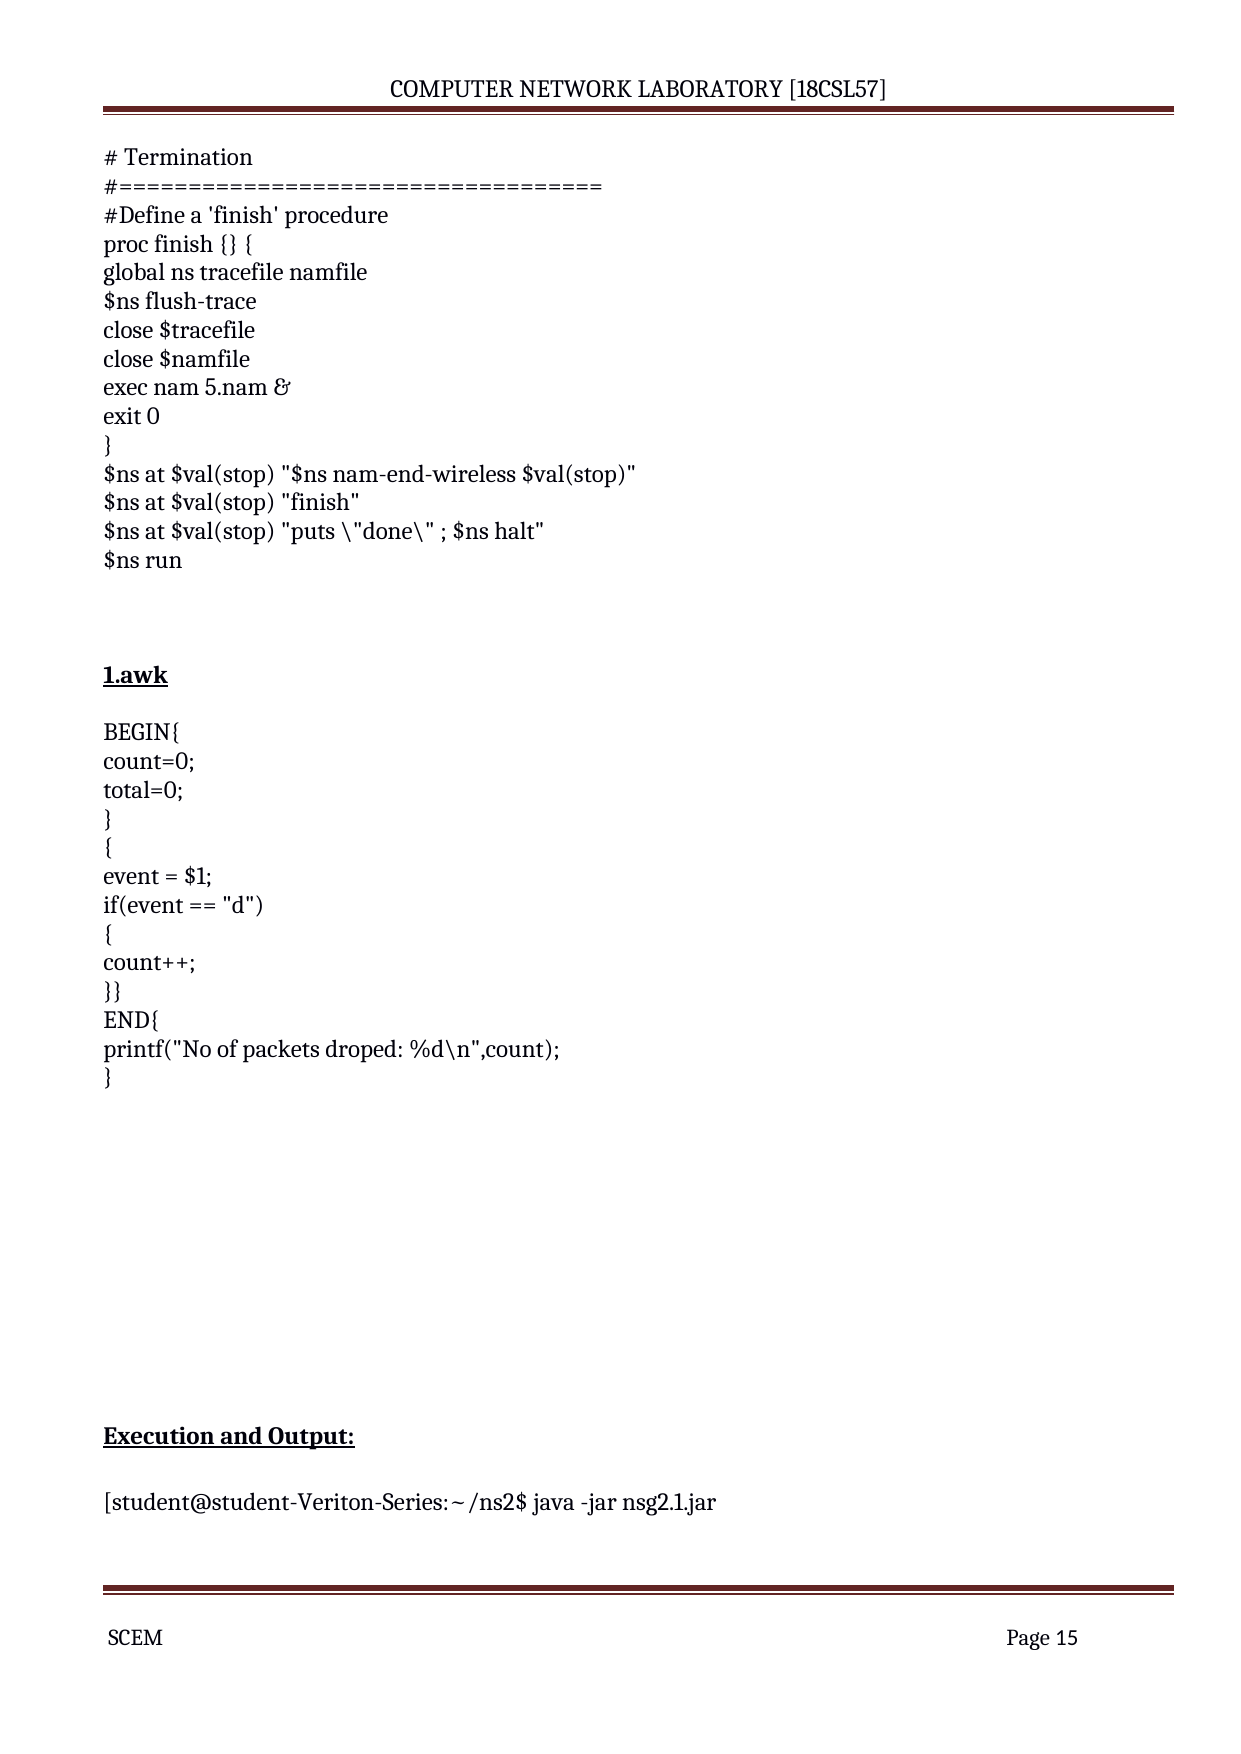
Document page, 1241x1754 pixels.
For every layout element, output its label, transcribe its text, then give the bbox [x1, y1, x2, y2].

text $ns at $val(stop) "finish" [103, 488, 1174, 517]
text proc finish {} { [103, 229, 1174, 258]
text printf("No of packets droped: %d\n",count); [103, 1034, 1174, 1063]
text } [103, 804, 1174, 833]
text BEGIN{ [103, 718, 1174, 747]
text [student@student-Veriton-Series:~/ns2$ java -jar nsg2.1.jar [103, 1488, 1174, 1517]
text END{ [103, 1006, 1174, 1034]
text global ns tracefile namfile [103, 258, 1174, 287]
text close $namfile [103, 344, 1174, 373]
text #=================================== [103, 172, 1174, 201]
text { [103, 919, 1174, 948]
text $ns flush-trace [103, 287, 1174, 316]
text exec nam 5.nam & [103, 373, 1174, 402]
text close $tracefile [103, 316, 1174, 344]
text $ns run [103, 546, 1174, 574]
text 1.awk [103, 661, 1174, 689]
text count=0; [103, 747, 1174, 776]
text $ns at $val(stop) "$ns nam-end-wireless $val(stop)" [103, 459, 1174, 488]
text event = $1; [103, 862, 1174, 891]
text Execution and Output: [103, 1422, 1174, 1451]
text #Define a 'finish' procedure [103, 201, 1174, 229]
text count++; [103, 948, 1174, 977]
text { [103, 833, 1174, 862]
text } [103, 1063, 1174, 1092]
text } [103, 431, 1174, 459]
text exit 0 [103, 402, 1174, 431]
text $ns at $val(stop) "puts \"done\" ; $ns halt" [103, 517, 1174, 546]
text if(event == "d") [103, 891, 1174, 919]
text }} [103, 977, 1174, 1006]
text total=0; [103, 776, 1174, 804]
text # Termination [103, 143, 1174, 172]
